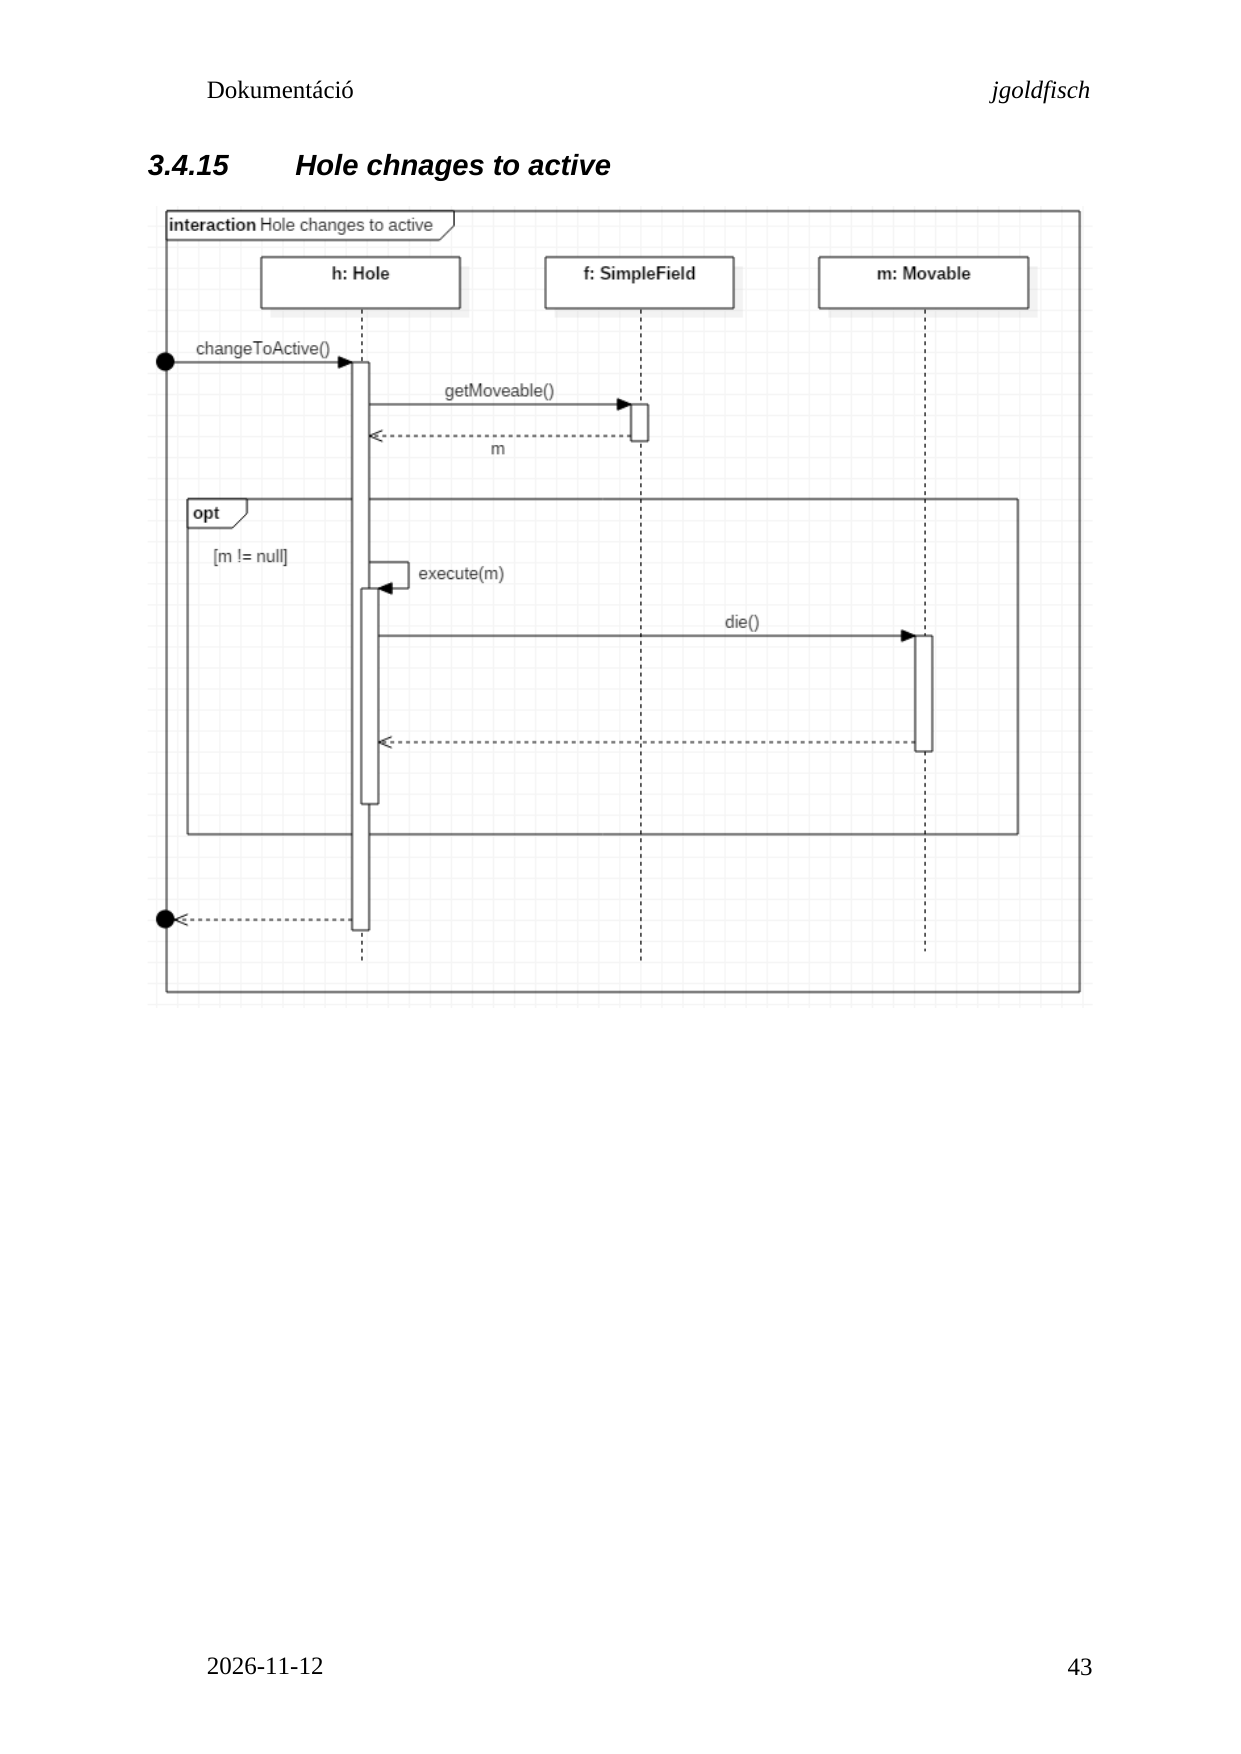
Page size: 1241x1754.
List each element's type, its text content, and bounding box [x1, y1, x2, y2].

picture [147, 206, 1093, 1008]
subtitle Hole chnages to active [148, 148, 1093, 181]
